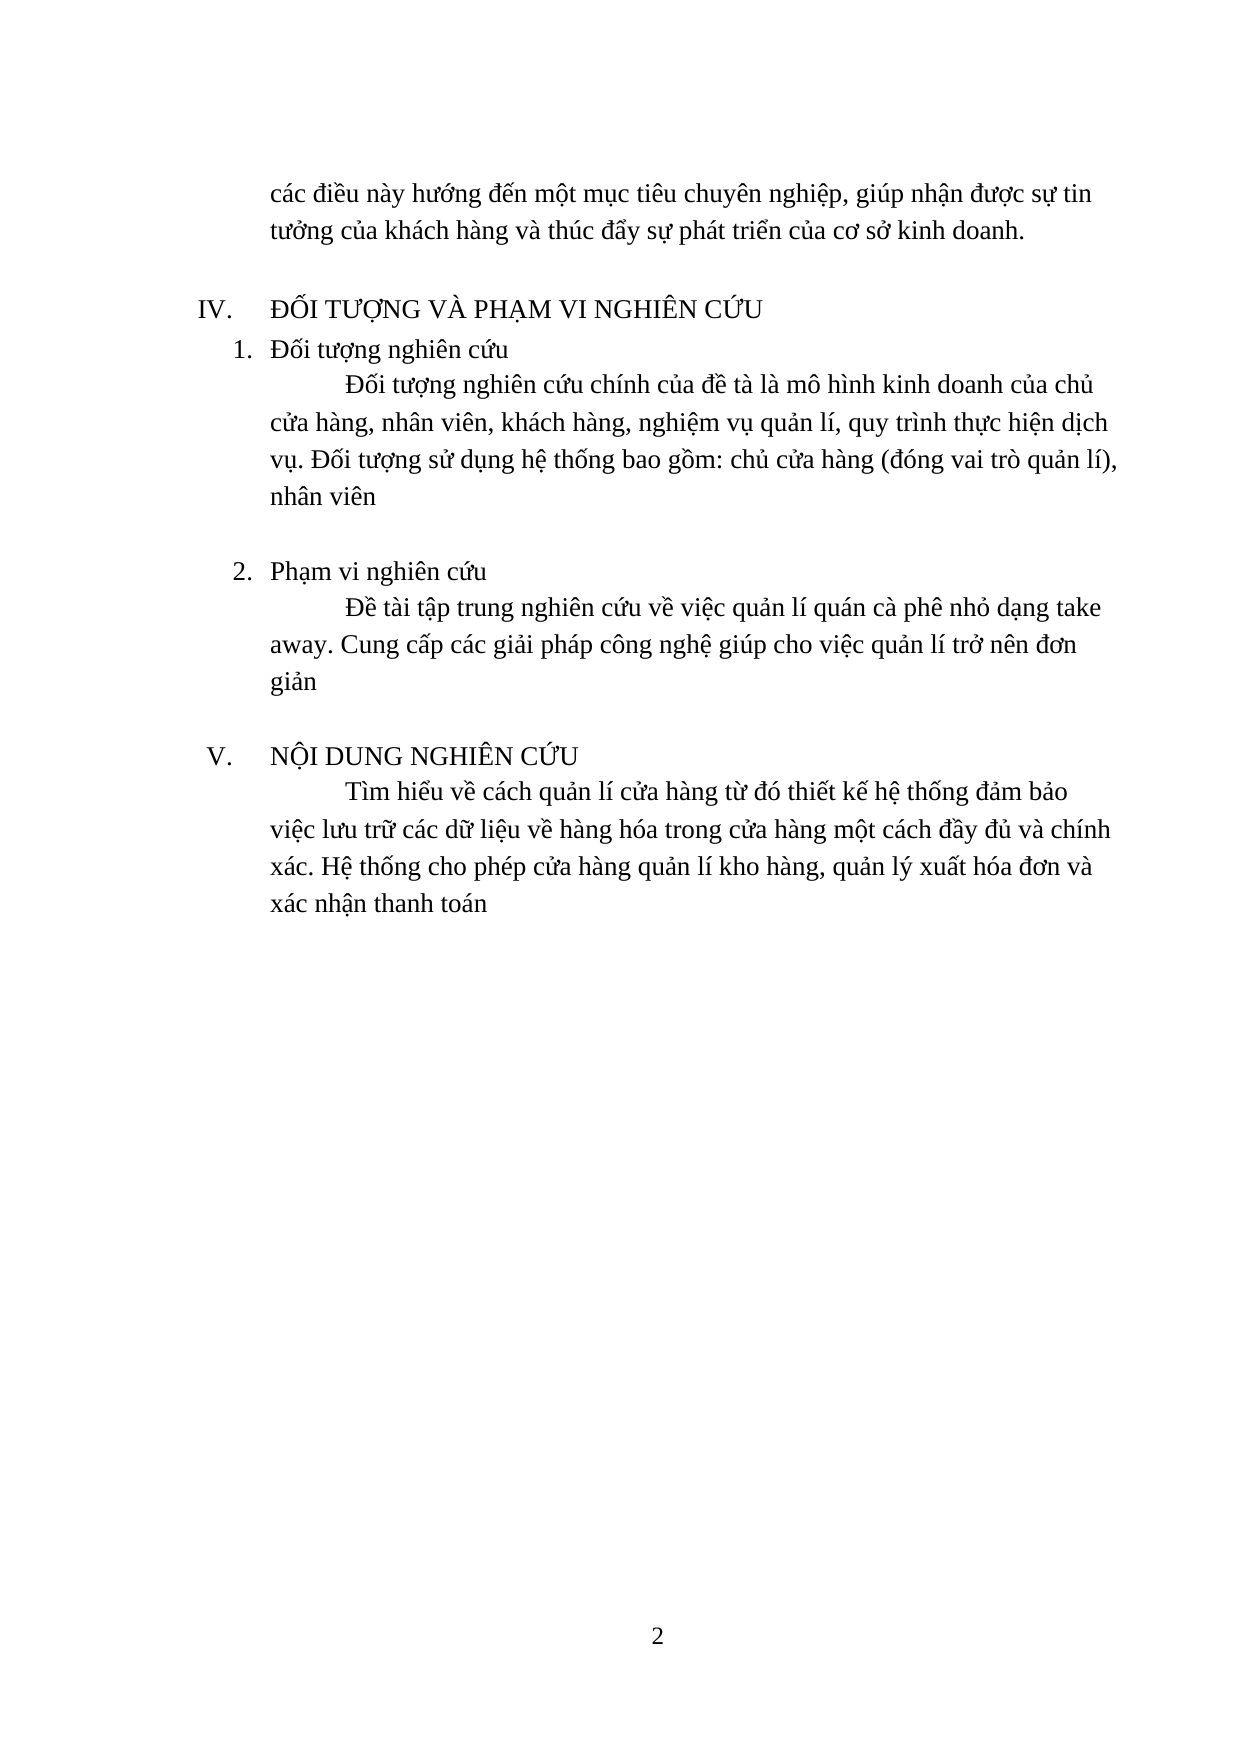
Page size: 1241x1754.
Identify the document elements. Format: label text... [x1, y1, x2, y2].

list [270, 177, 1120, 245]
subtitle Phạm vi nghiên cứu [232, 555, 1120, 586]
list Đề tài tập trung nghiên cứu về việc quản lí quán cà phê nhỏ dạng take away. Cung cấp các giải pháp công nghệ giúp cho việc quản lí trở nên đơn giản [270, 591, 1120, 696]
subtitle Đối tượng nghiên cứu [232, 333, 1120, 364]
subtitle NỘI DUNG NGHIÊN CỨU [232, 740, 1120, 771]
subtitle ĐỐI TƯỢNG VÀ PHẠM VI NGHIÊN CỨU [232, 293, 1120, 324]
list Đối tượng nghiên cứu chính của đề tà là mô hình kinh doanh của chủ cửa hàng, nhân viên, khách hàng, nghiệm vụ quản lí, quy trình thực hiện dịch vụ. Đối tượng sử dụng hệ thống bao gồm: chủ cửa hàng (đóng vai trò quản lí), nhân viên [270, 368, 1120, 512]
text Tìm hiểu về cách quản lí cửa hàng từ đó thiết kế hệ thống đảm bảo việc lưu trữ các dữ liệu về hàng hóa trong cửa hàng một cách đầy đủ và chính xác. Hệ thống cho phép cửa hàng quản lí kho hàng, quản lý xuất hóa đơn và xác nhận thanh toán [270, 775, 1120, 918]
